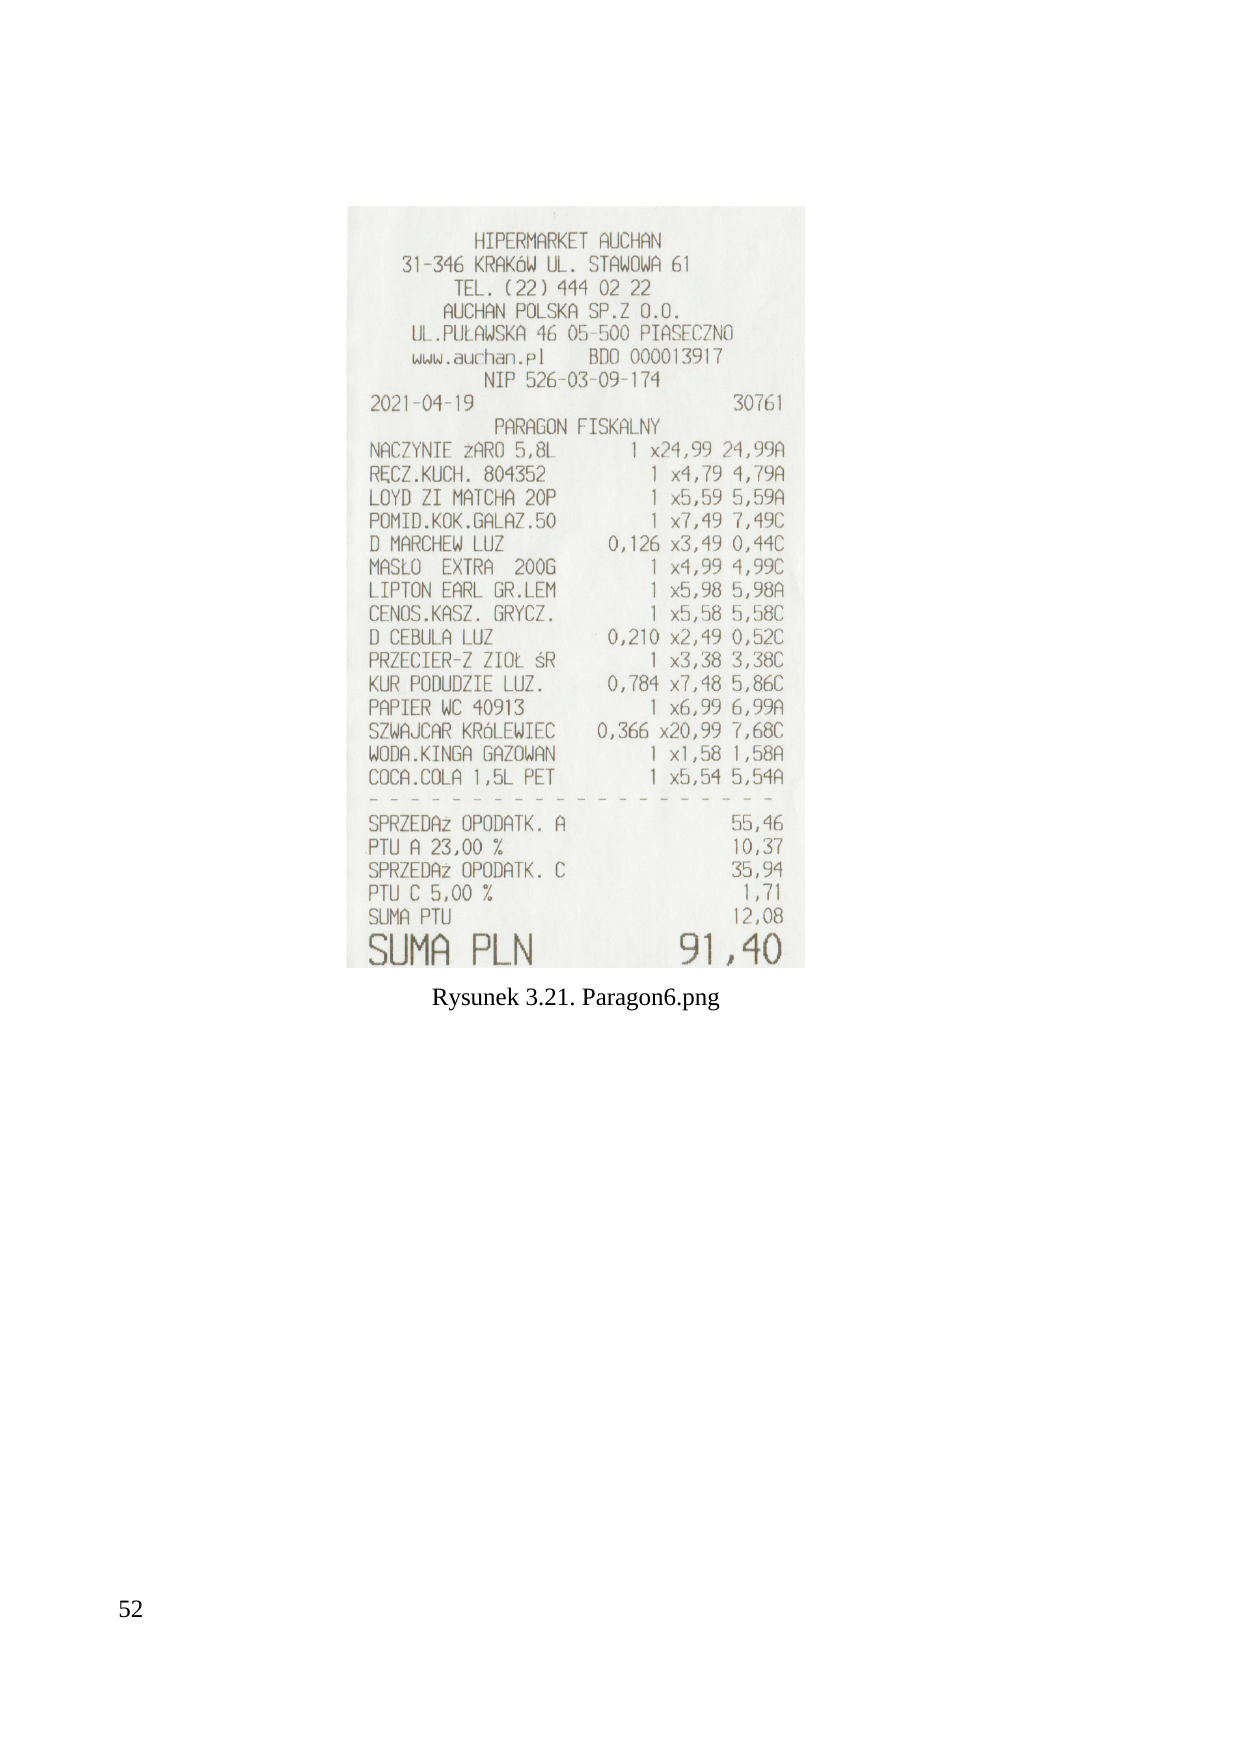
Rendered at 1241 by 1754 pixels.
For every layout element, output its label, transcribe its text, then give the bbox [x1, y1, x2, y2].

picture [346, 206, 806, 968]
